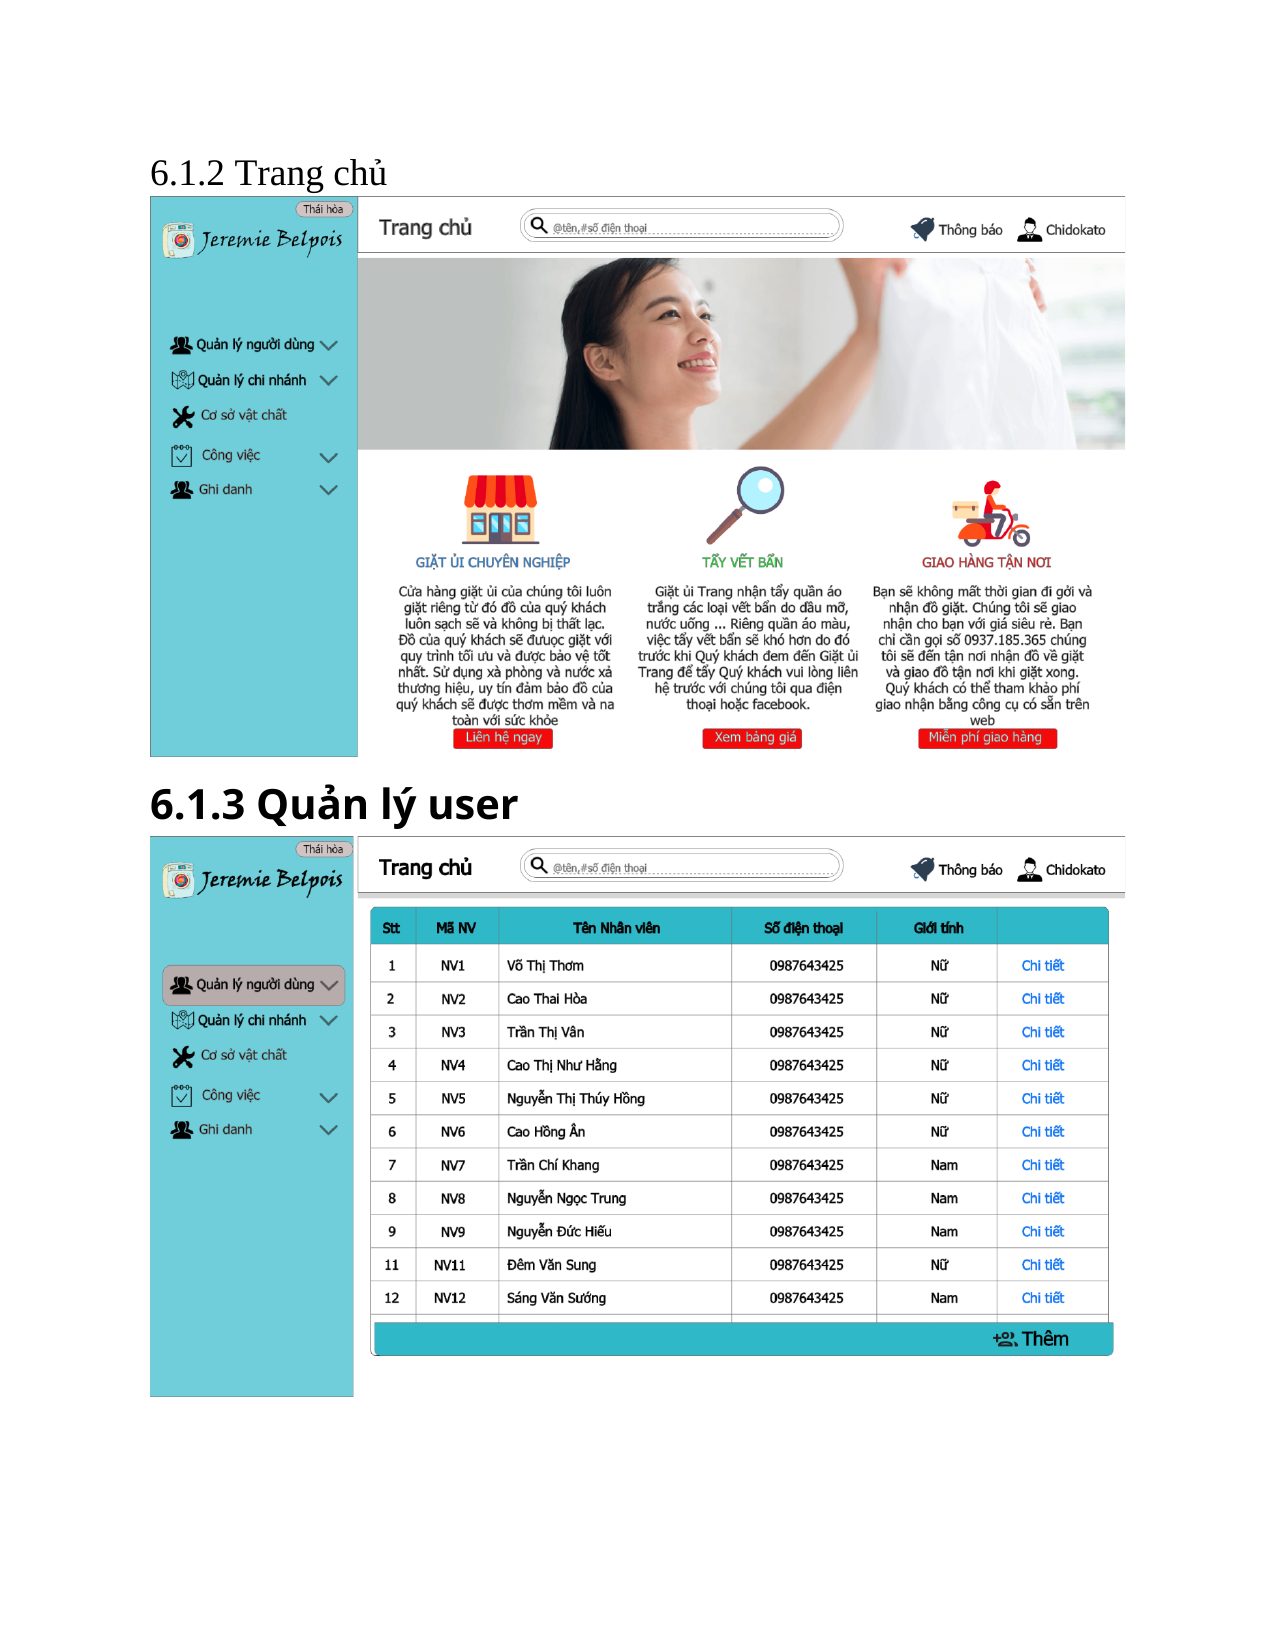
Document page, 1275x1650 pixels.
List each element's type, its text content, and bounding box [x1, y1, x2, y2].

subtitle 6.1.3 Quản lý user [150, 775, 1125, 832]
picture [150, 836, 1125, 1397]
picture [150, 196, 1125, 757]
subtitle 6.1.2 Trang chủ [150, 150, 1125, 193]
